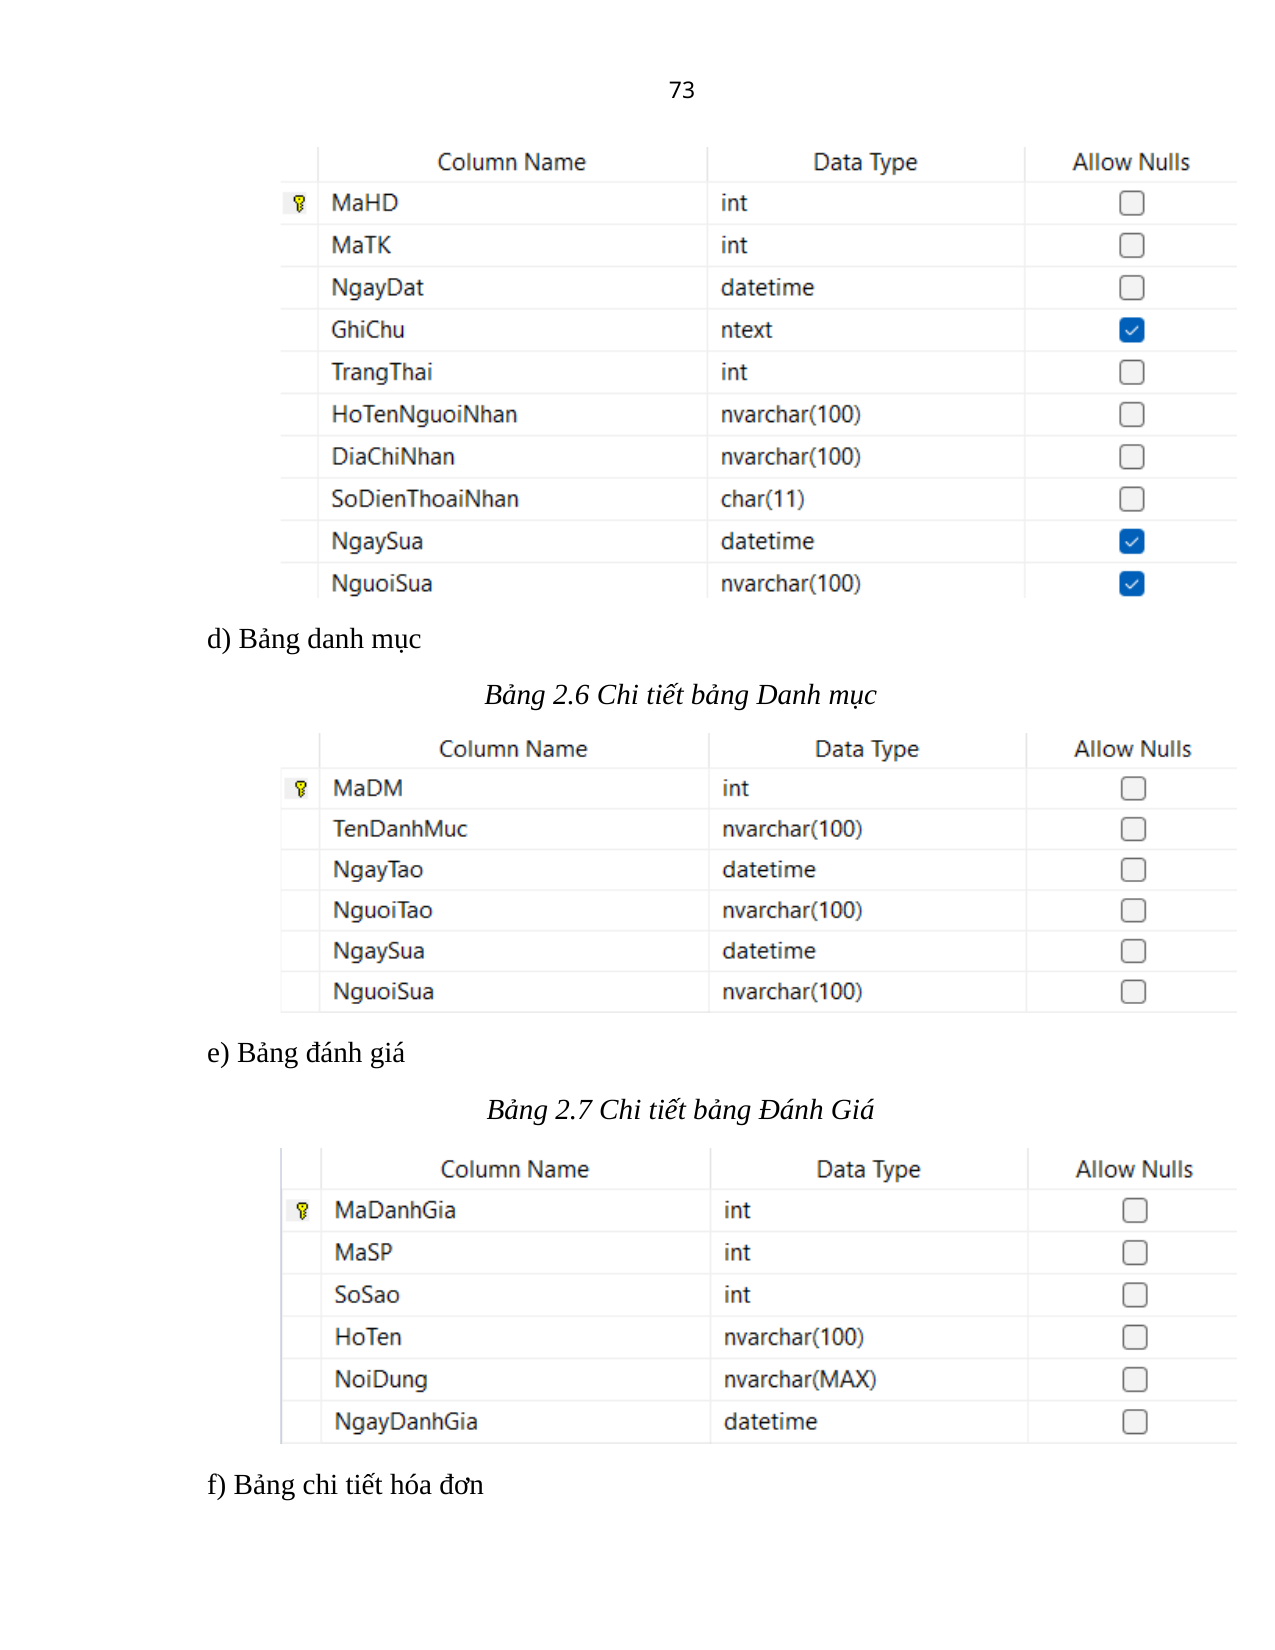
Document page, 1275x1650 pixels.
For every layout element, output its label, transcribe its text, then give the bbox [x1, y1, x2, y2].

picture [280, 147, 1237, 598]
picture [280, 733, 1237, 1013]
text Bảng 2.6 Chi tiết bảng Danh mục [207, 677, 1157, 711]
text d) Bảng danh mục [207, 621, 1157, 654]
picture [280, 1148, 1237, 1444]
text Bảng 2.7 Chi tiết bảng Đánh Giá [207, 1092, 1157, 1126]
text e) Bảng đánh giá [207, 1035, 1157, 1069]
text f) Bảng chi tiết hóa đơn [207, 1467, 1157, 1500]
